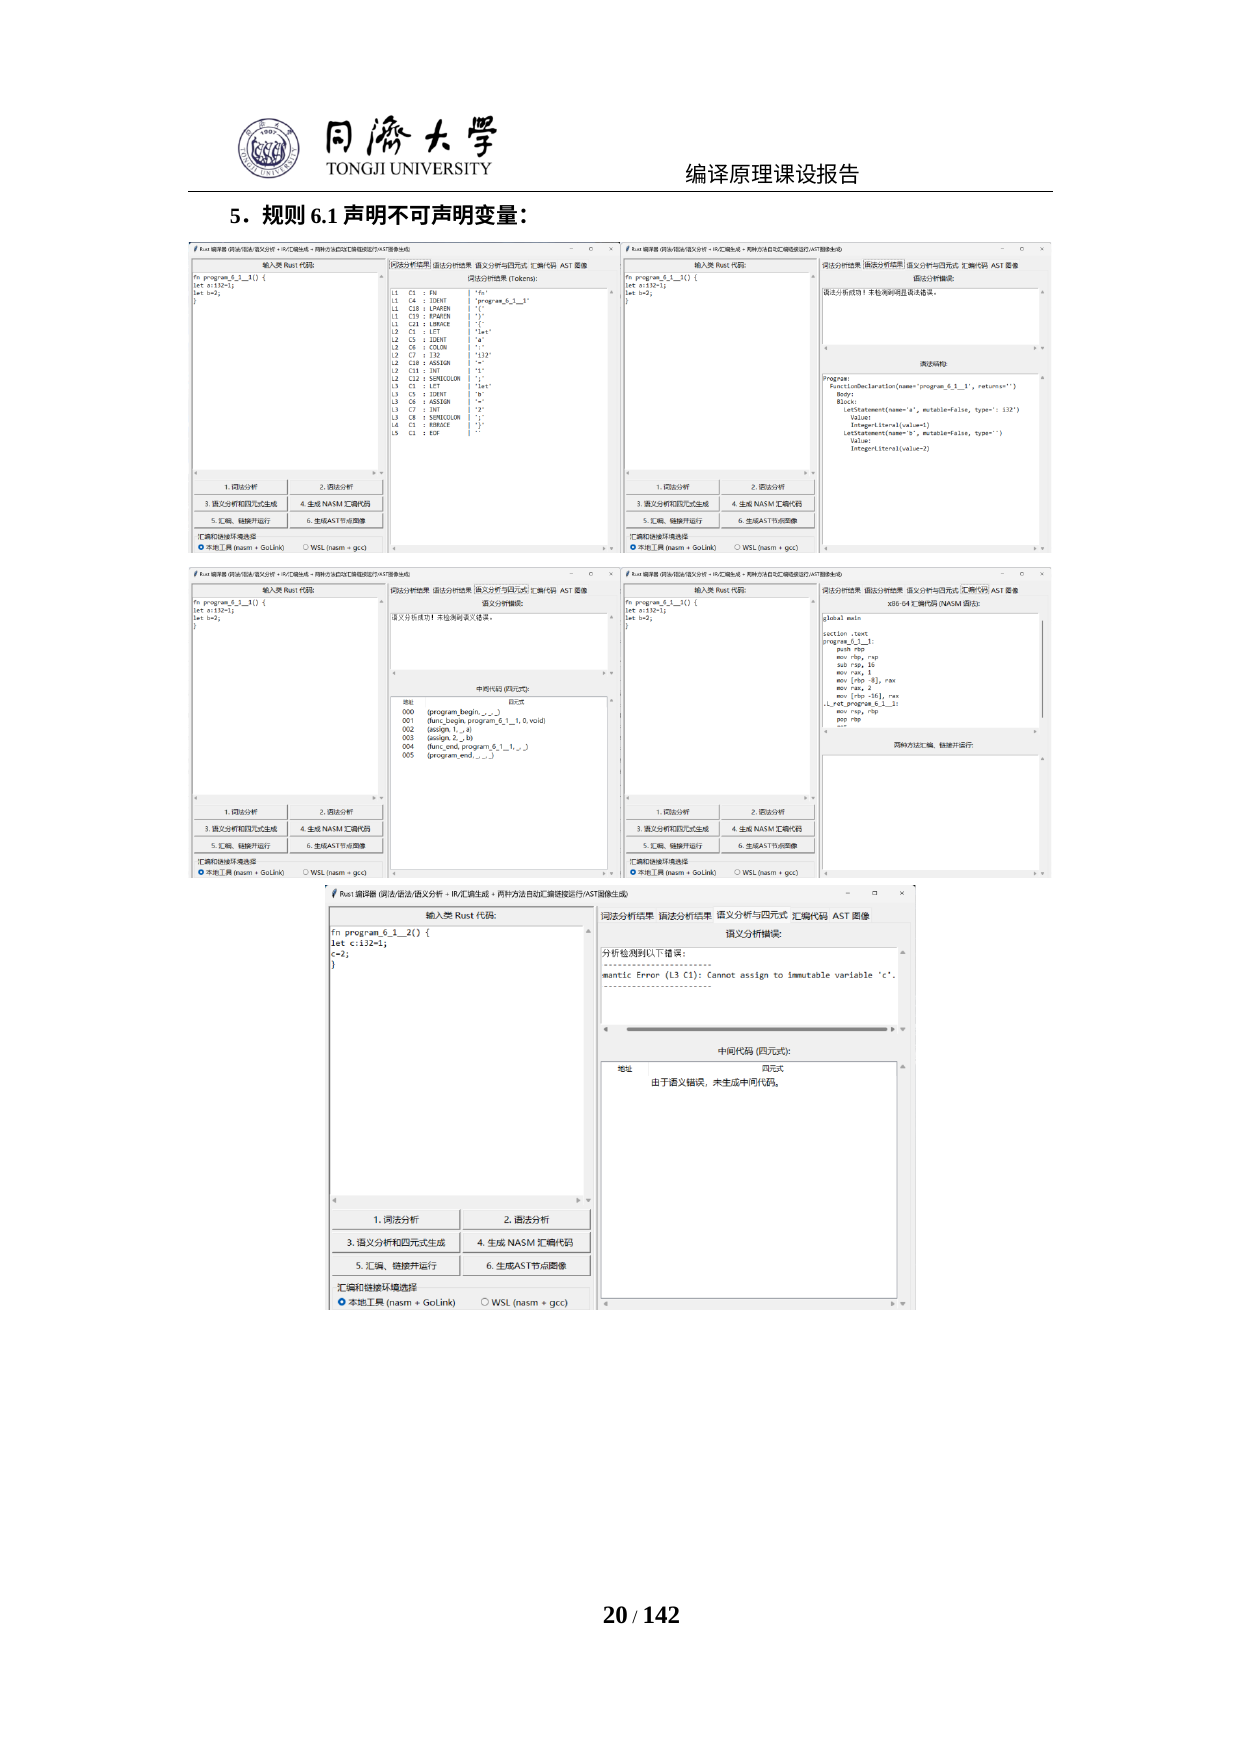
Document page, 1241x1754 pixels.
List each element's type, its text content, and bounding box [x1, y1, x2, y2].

subtitle 规则6.1 声明不可声明变量： [187, 197, 1053, 230]
picture [188, 567, 1052, 878]
picture [325, 885, 916, 1310]
picture [231, 110, 503, 183]
picture [188, 242, 1052, 553]
